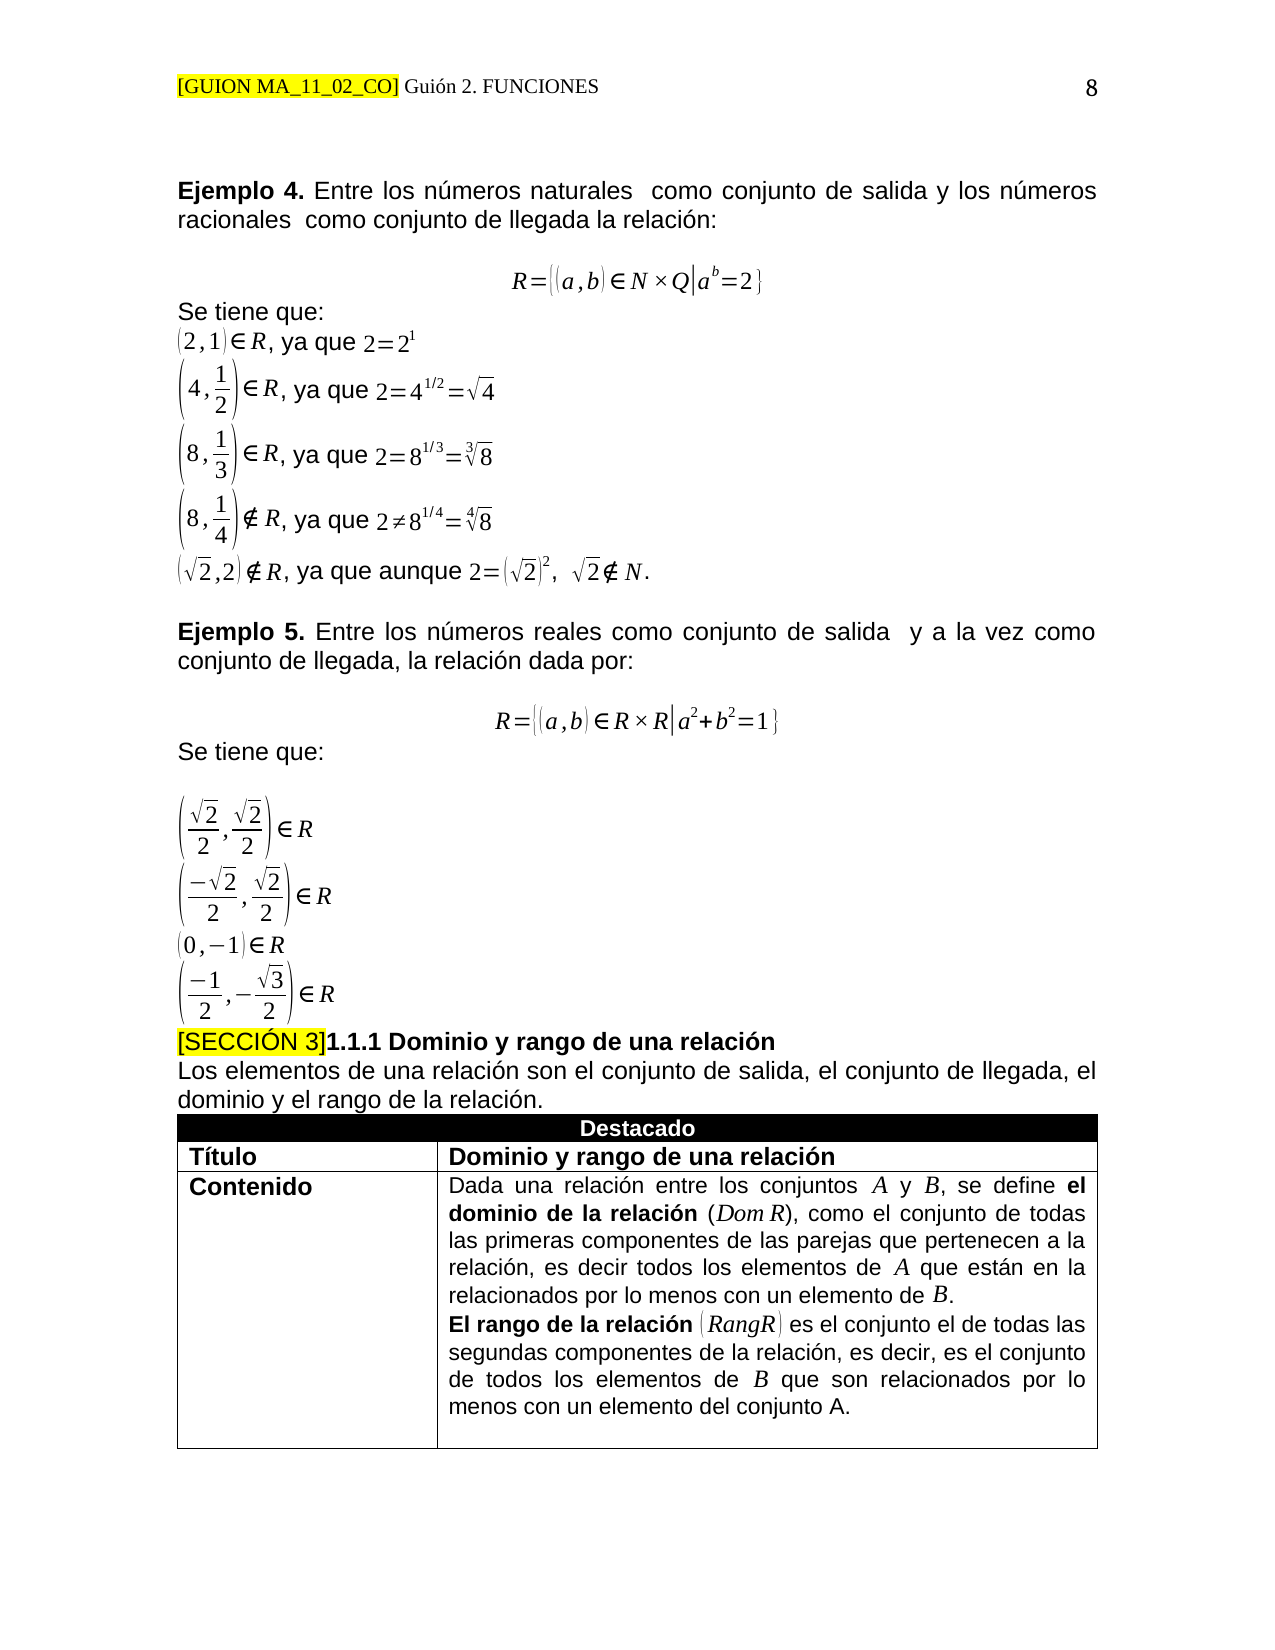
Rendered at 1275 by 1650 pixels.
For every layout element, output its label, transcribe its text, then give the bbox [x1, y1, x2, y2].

table_cell Contenido [178, 1172, 437, 1448]
text , ya que [177, 357, 1098, 422]
text Se tiene que: [177, 297, 1098, 326]
text , ya que [177, 422, 1098, 487]
text , ya que aunque , . [177, 552, 1098, 588]
table_cell Título [178, 1142, 437, 1171]
table_cell Dominio y rango de una relación [438, 1142, 1097, 1171]
text , ya que [177, 487, 1098, 552]
text , ya que [177, 326, 1098, 357]
text Ejemplo 5. Entre los números reales como conjunto de salida y a la vez como conjunto de llegada, la relación dada por: [177, 617, 1098, 674]
text Se tiene que: [177, 737, 1098, 766]
text Ejemplo 4. Entre los números naturales como conjunto de salida y los números racionales como conjunto de llegada la relación: [177, 176, 1098, 234]
text Los elementos de una relación son el conjunto de salida, el conjunto de llegada, el dominio y el rango de la relación. [177, 1056, 1098, 1114]
text [SECCIÓN 3]1.1.1 Dominio y rango de una relación [177, 1027, 1098, 1056]
table_cell Dada una relación entre los conjuntos y , se define el dominio de la relación (), como el conjunto de todas las primeras componentes de las parejas que pertenecen a la relación, es decir todos los elementos de que están en la relacionados por lo menos con un elemento de . El rango de la relación es el conjunto el de todas las segundas componentes de la relación, es decir, es el conjunto de todos los elementos de que son relacionados por lo menos con un elemento del conjunto A. [438, 1172, 1097, 1448]
table_header Destacado [178, 1115, 1097, 1141]
